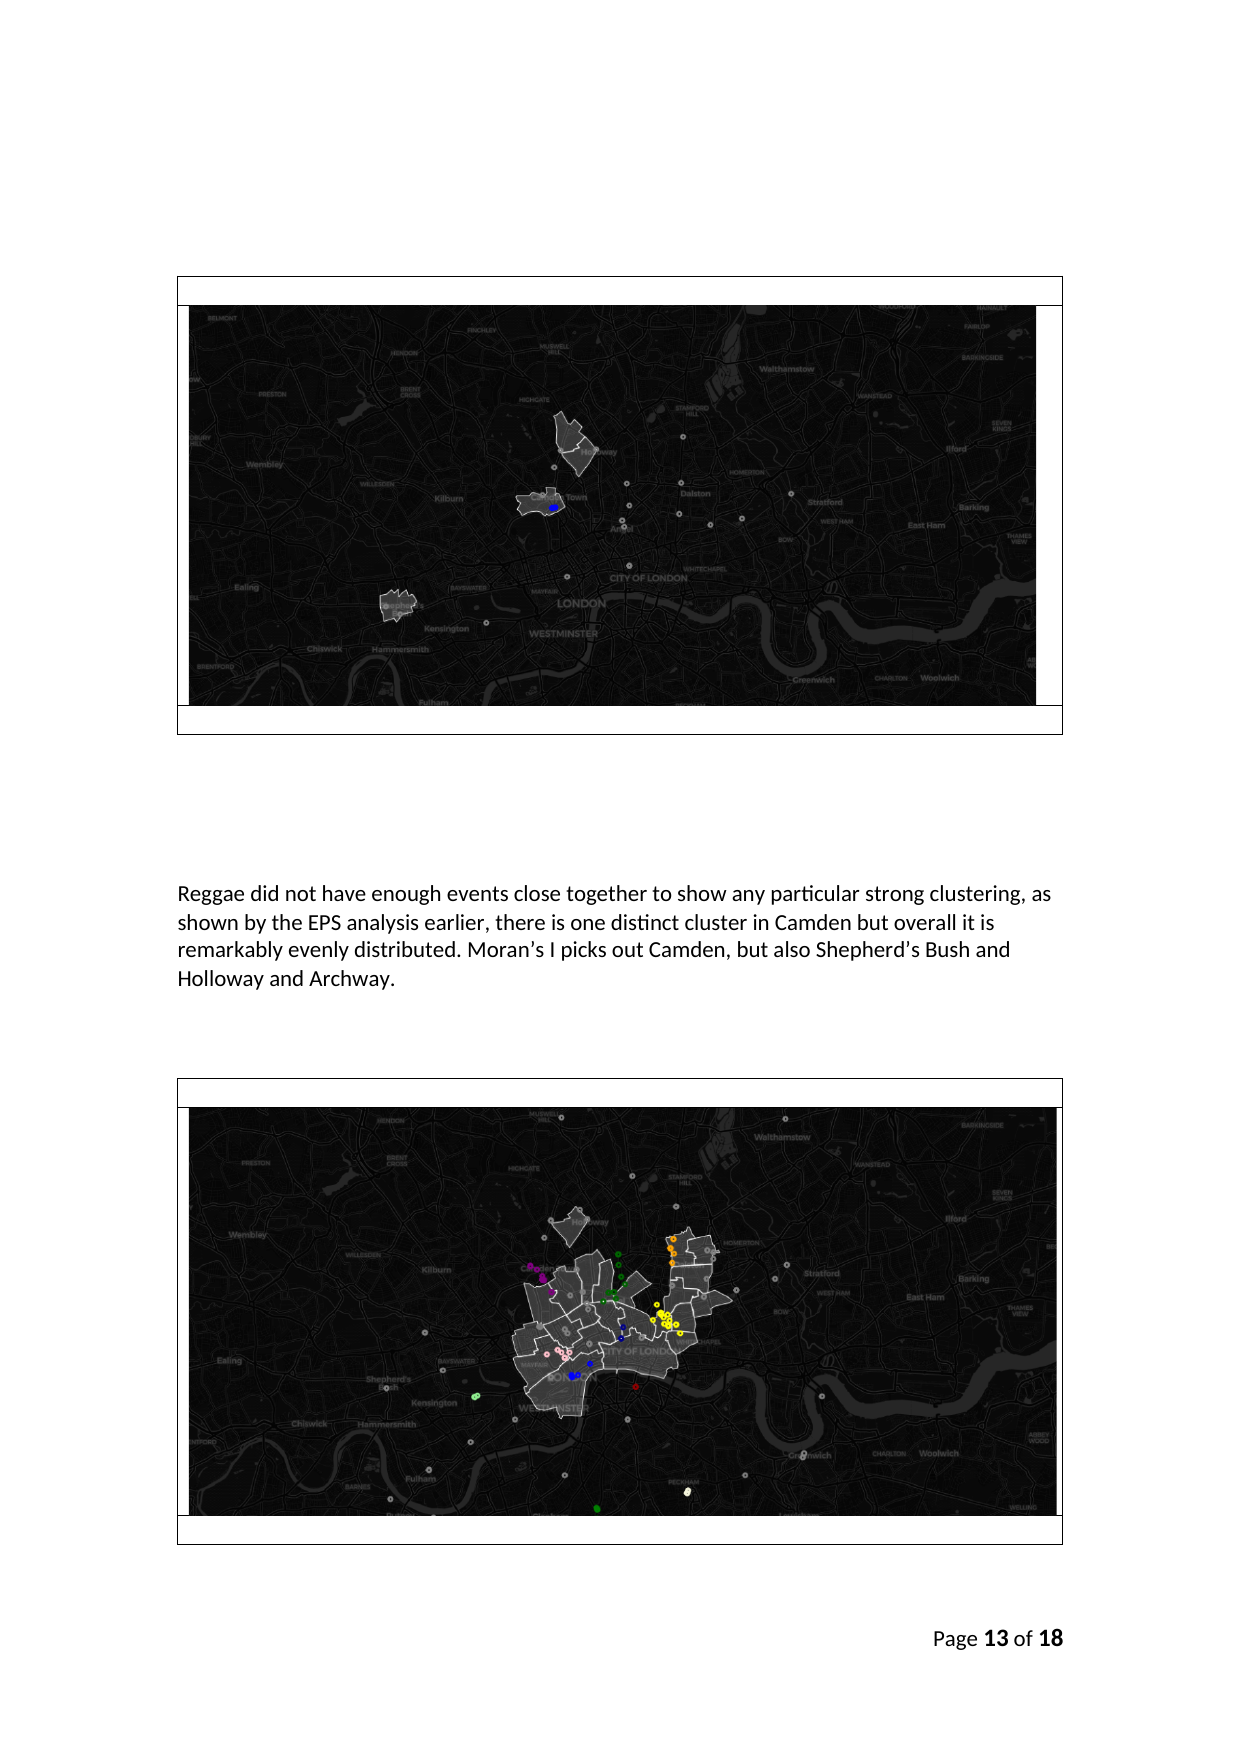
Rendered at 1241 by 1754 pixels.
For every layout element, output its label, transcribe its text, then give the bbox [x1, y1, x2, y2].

table_cell [1057, 1108, 1062, 1515]
table_header [178, 1079, 1062, 1107]
table_header [178, 277, 1062, 304]
table_cell [1037, 306, 1062, 705]
picture [188, 305, 1037, 706]
table_cell [178, 1516, 1062, 1544]
table_cell [178, 1108, 188, 1515]
table_cell [178, 706, 1062, 734]
table_cell [178, 306, 188, 705]
picture [188, 1108, 1057, 1516]
text Reggae did not have enough events close together to show any particular strong clustering, as shown by the EPS analysis earlier, there is one distinct cluster in Camden but overall it is remarkably evenly distributed. Moran’s I picks out Camden, but also Shepherd’s Bush and Holloway and Archway. [177, 879, 1063, 992]
